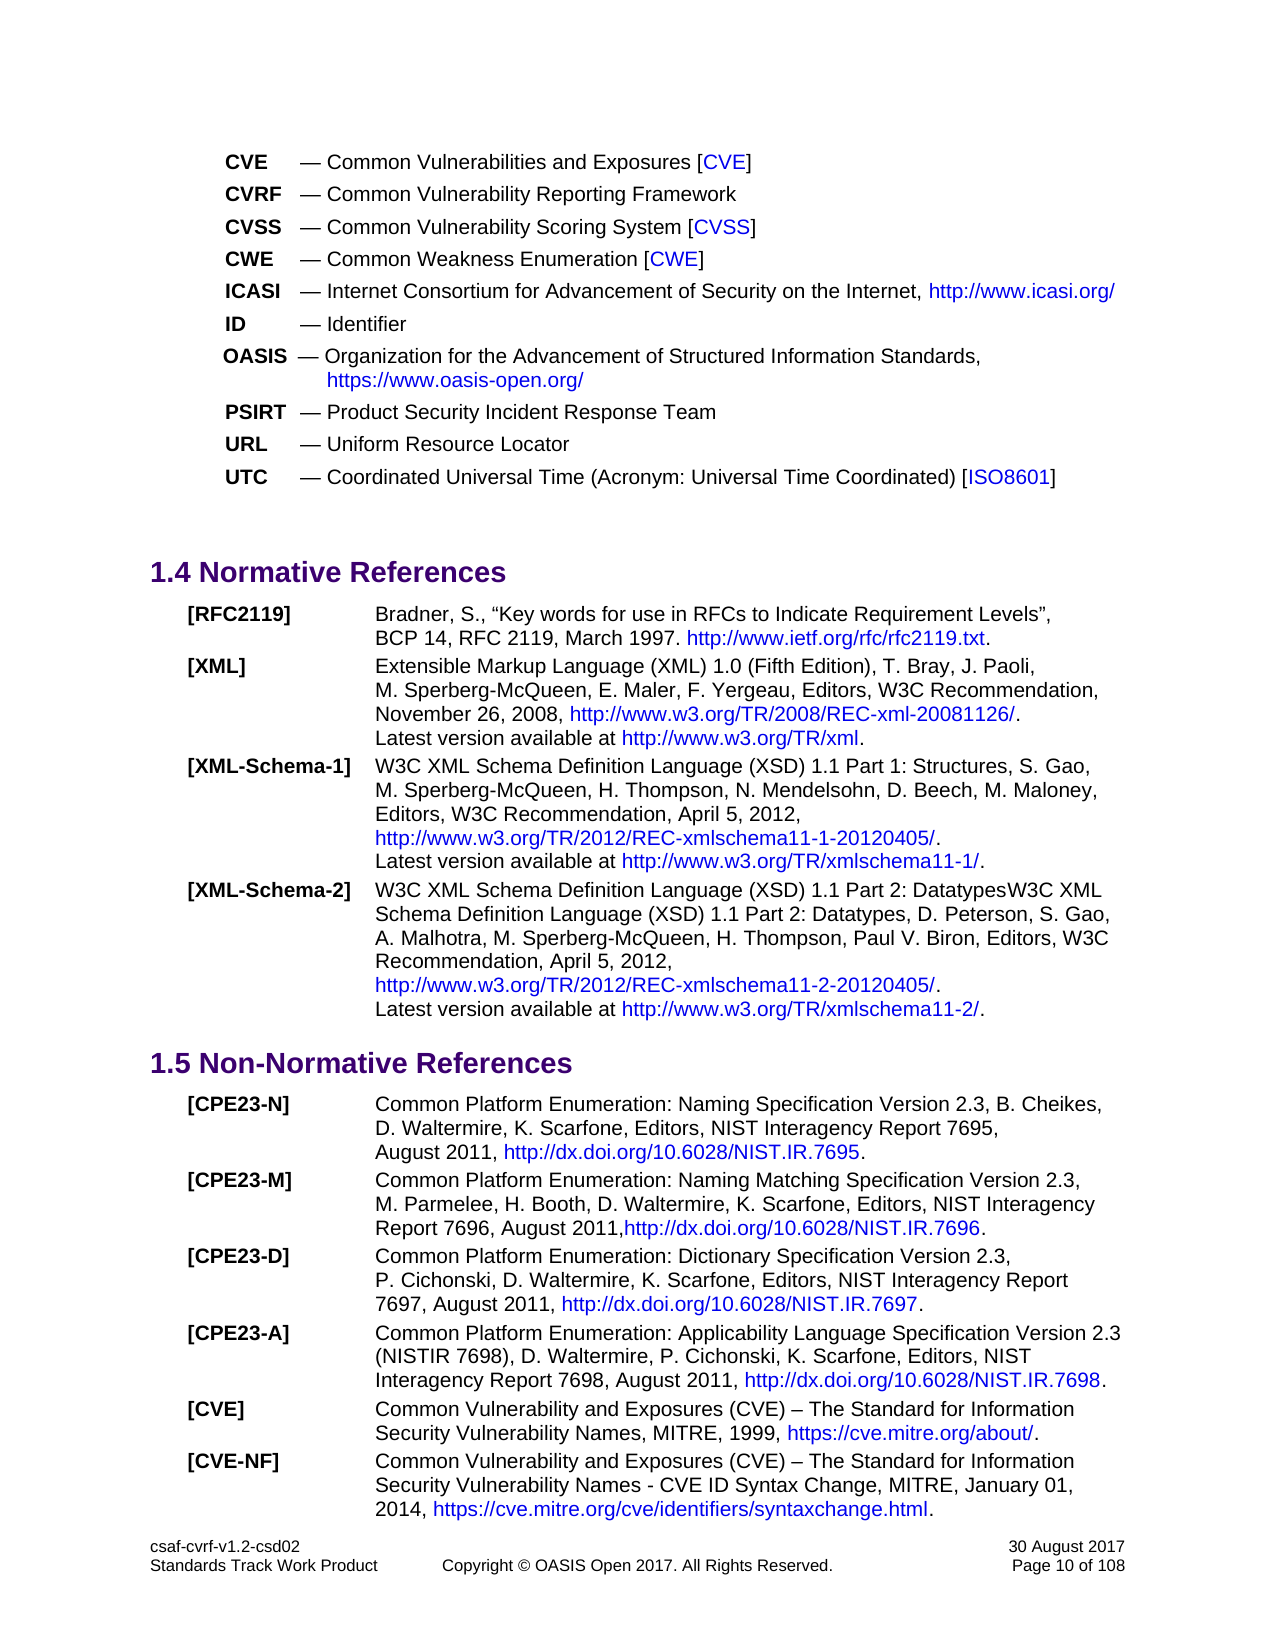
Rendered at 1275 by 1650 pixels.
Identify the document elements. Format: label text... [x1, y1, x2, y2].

text CWE — Common Weakness Enumeration [CWE] [225, 247, 1125, 271]
text [XML] Extensible Markup Language (XML) 1.0 (Fifth Edition), T. Bray, J. Paoli, M. Sperberg-McQueen, E. Maler, F. Yergeau, Editors, W3C Recommendation, November 26, 2008, http://www.w3.org/TR/2008/REC-xml-20081126/. Latest version available at http://www.w3.org/TR/xml. [187, 653, 1125, 749]
text [XML-Schema-1] W3C XML Schema Definition Language (XSD) 1.1 Part 1: Structures, S. Gao, M. Sperberg-McQueen, H. Thompson, N. Mendelsohn, D. Beech, M. Maloney, Editors, W3C Recommendation, April 5, 2012, http://www.w3.org/TR/2012/REC-xmlschema11-1-20120405/. Latest version available at http://www.w3.org/TR/xmlschema11-1/. [187, 753, 1125, 873]
subtitle Non-Normative References [150, 1046, 1125, 1080]
text [RFC2119] Bradner, S., “Key words for use in RFCs to Indicate Requirement Levels”, BCP 14, RFC 2119, March 1997. http://www.ietf.org/rfc/rfc2119.txt. [187, 601, 1125, 649]
text CVSS — Common Vulnerability Scoring System [CVSS] [225, 214, 1125, 238]
text [CPE23-D] Common Platform Enumeration: Dictionary Specification Version 2.3, P. Cichonski, D. Waltermire, K. Scarfone, Editors, NIST Interagency Report 7697, August 2011, http://dx.doi.org/10.6028/NIST.IR.7697. [187, 1244, 1125, 1316]
text [CVE-NF] Common Vulnerability and Exposures (CVE) – The Standard for Information Security Vulnerability Names - CVE ID Syntax Change, MITRE, January 01, 2014, https://cve.mitre.org/cve/identifiers/syntaxchange.html. [187, 1448, 1125, 1520]
subtitle Normative References [150, 555, 1125, 589]
text [CPE23-N] Common Platform Enumeration: Naming Specification Version 2.3, B. Cheikes, D. Waltermire, K. Scarfone, Editors, NIST Interagency Report 7695, August 2011, http://dx.doi.org/10.6028/NIST.IR.7695. [187, 1092, 1125, 1164]
text [XML-Schema-2] W3C XML Schema Definition Language (XSD) 1.1 Part 2: DatatypesW3C XML Schema Definition Language (XSD) 1.1 Part 2: Datatypes, D. Peterson, S. Gao, A. Malhotra, M. Sperberg-McQueen, H. Thompson, Paul V. Biron, Editors, W3C Recommendation, April 5, 2012, http://www.w3.org/TR/2012/REC-xmlschema11-2-20120405/. Latest version available at http://www.w3.org/TR/xmlschema11-2/. [187, 877, 1125, 1021]
text UTC — Coordinated Universal Time (Acronym: Universal Time Coordinated) [ISO8601] [225, 464, 1125, 488]
text ID — Identifier [225, 311, 1125, 335]
text OASIS — Organization for the Advancement of Structured Information Standards, https://www.oasis-open.org/ [223, 344, 1125, 392]
text PSIRT — Product Security Incident Response Team [225, 400, 1125, 424]
text CVE — Common Vulnerabilities and Exposures [CVE] [225, 150, 1125, 174]
text ICASI — Internet Consortium for Advancement of Security on the Internet, http://www.icasi.org/ [225, 279, 1125, 303]
text URL — Uniform Resource Locator [225, 432, 1125, 456]
text [CPE23-M] Common Platform Enumeration: Naming Matching Specification Version 2.3, M. Parmelee, H. Booth, D. Waltermire, K. Scarfone, Editors, NIST Interagency Report 7696, August 2011,http://dx.doi.org/10.6028/NIST.IR.7696. [187, 1168, 1125, 1240]
text [CPE23-A] Common Platform Enumeration: Applicability Language Specification Version 2.3 (NISTIR 7698), D. Waltermire, P. Cichonski, K. Scarfone, Editors, NIST Interagency Report 7698, August 2011, http://dx.doi.org/10.6028/NIST.IR.7698. [187, 1320, 1125, 1392]
text [CVE] Common Vulnerability and Exposures (CVE) – The Standard for Information Security Vulnerability Names, MITRE, 1999, https://cve.mitre.org/about/. [187, 1396, 1125, 1444]
text CVRF — Common Vulnerability Reporting Framework [225, 182, 1125, 206]
